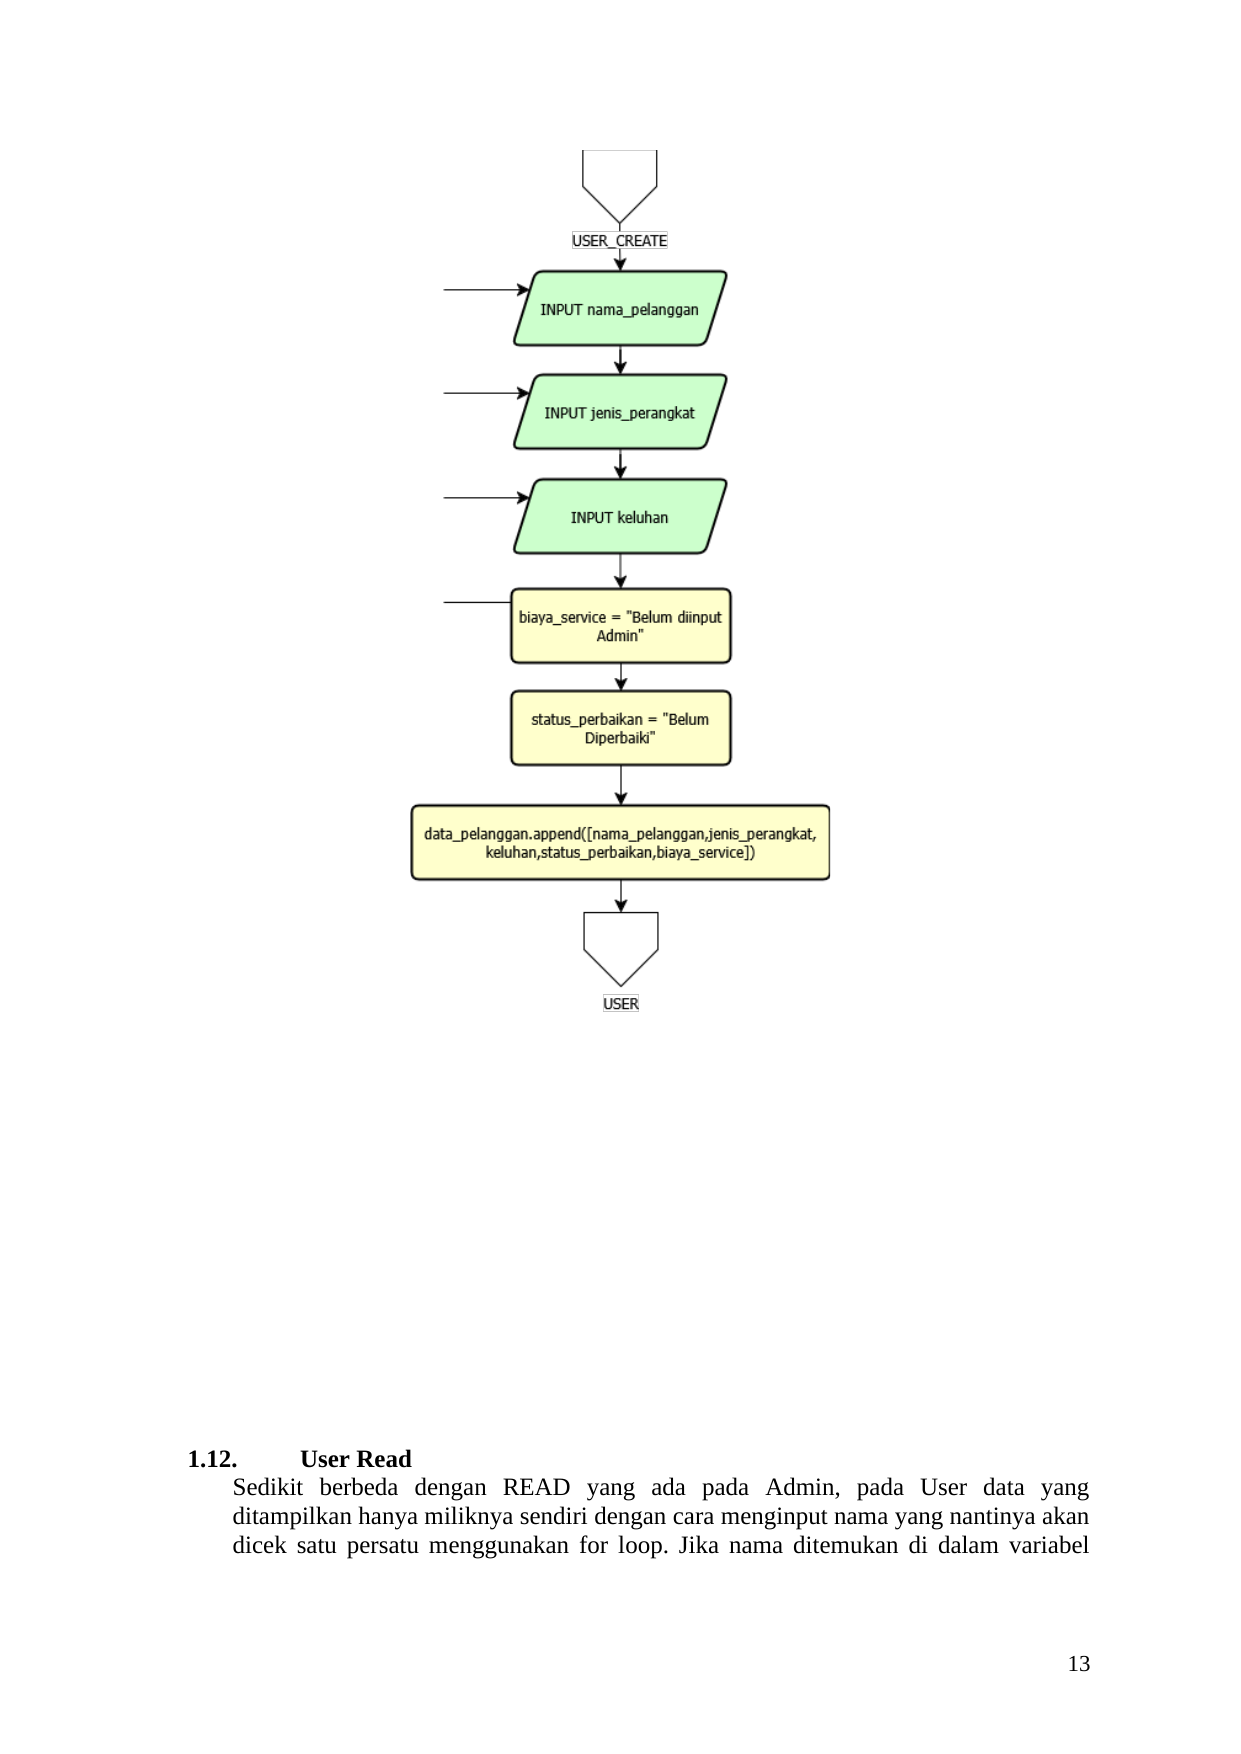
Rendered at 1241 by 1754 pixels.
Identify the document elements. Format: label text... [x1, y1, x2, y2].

list User Read [187, 1444, 1090, 1472]
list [232, 1472, 1090, 1559]
picture [410, 150, 831, 1013]
